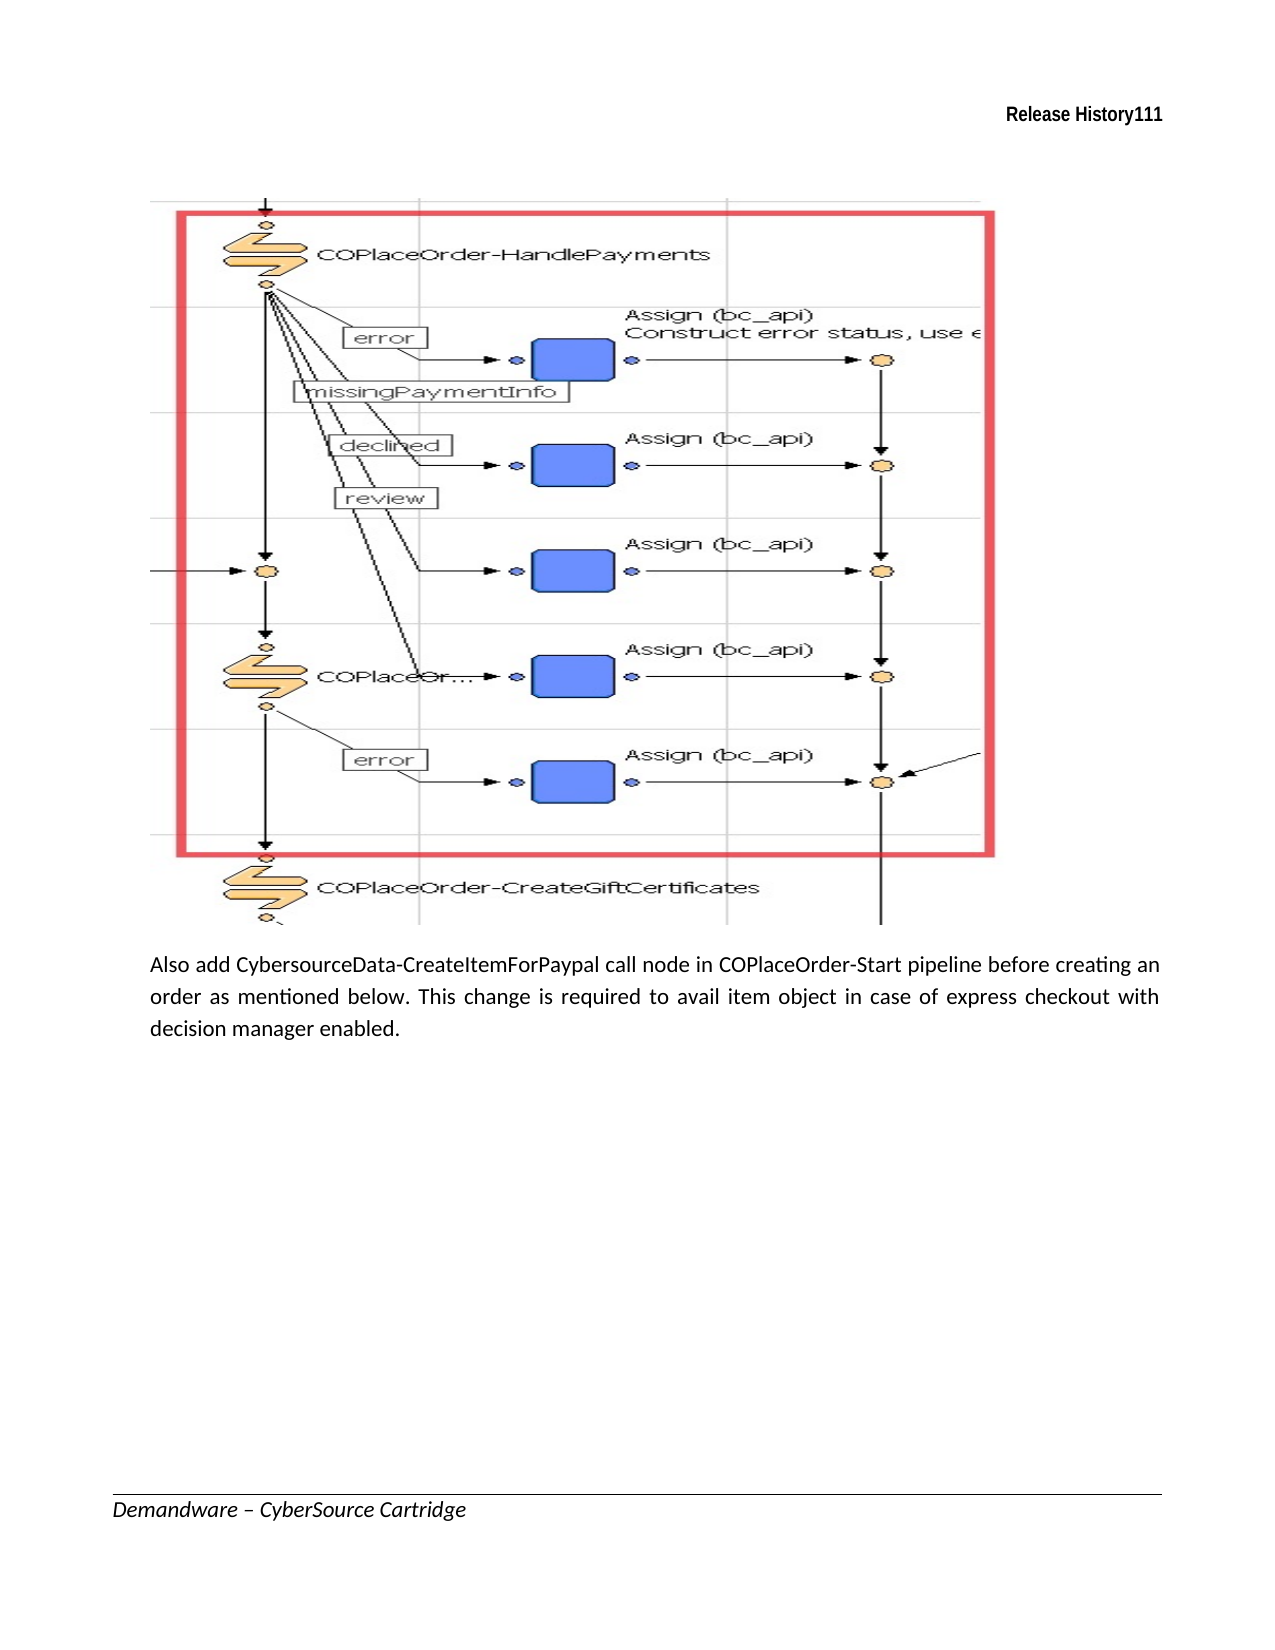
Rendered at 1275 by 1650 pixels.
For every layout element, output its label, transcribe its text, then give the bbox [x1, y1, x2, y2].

text Also add CybersourceData-CreateItemForPaypal call node in COPlaceOrder-Start pipeline before creating an order as mentioned below. This change is required to avail item object in case of express checkout with decision manager enabled. [150, 950, 1162, 1042]
picture [150, 198, 1060, 925]
